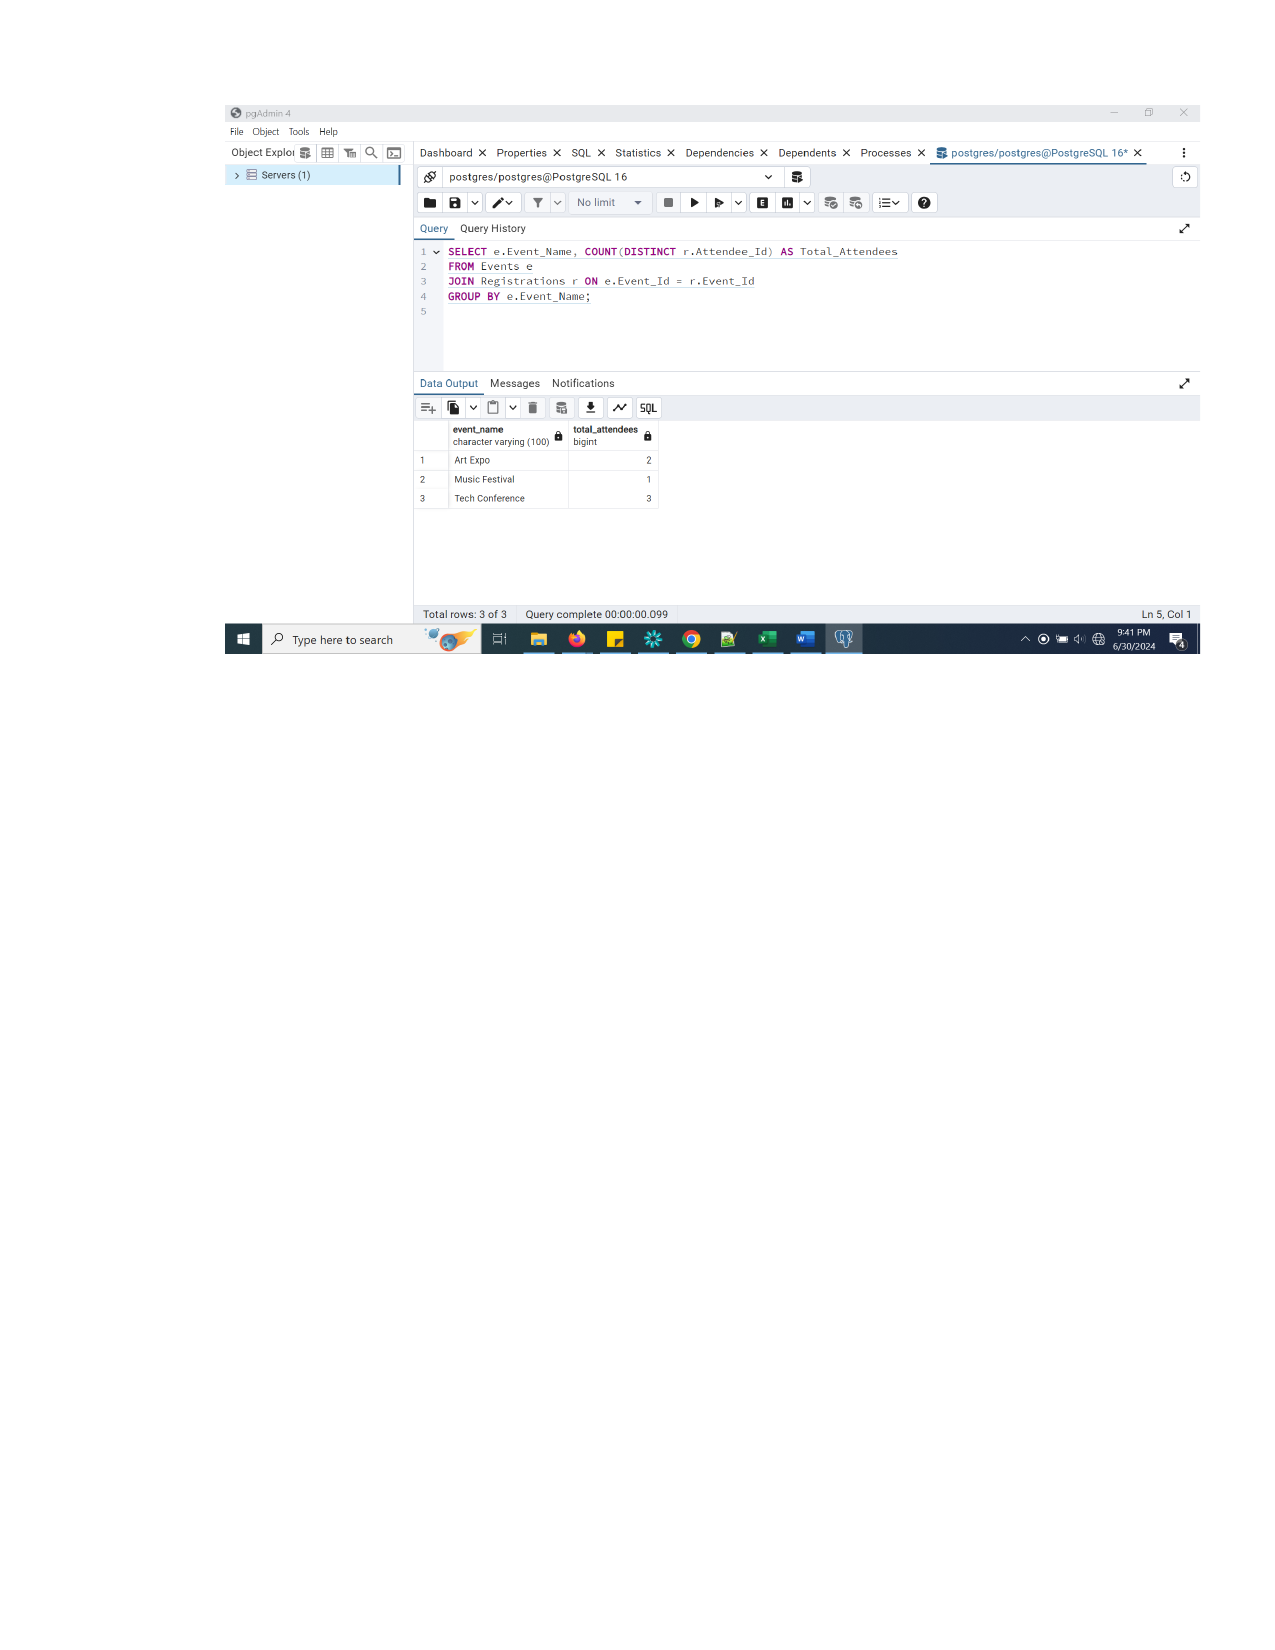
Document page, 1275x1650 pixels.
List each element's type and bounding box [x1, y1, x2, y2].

picture [225, 105, 1200, 654]
